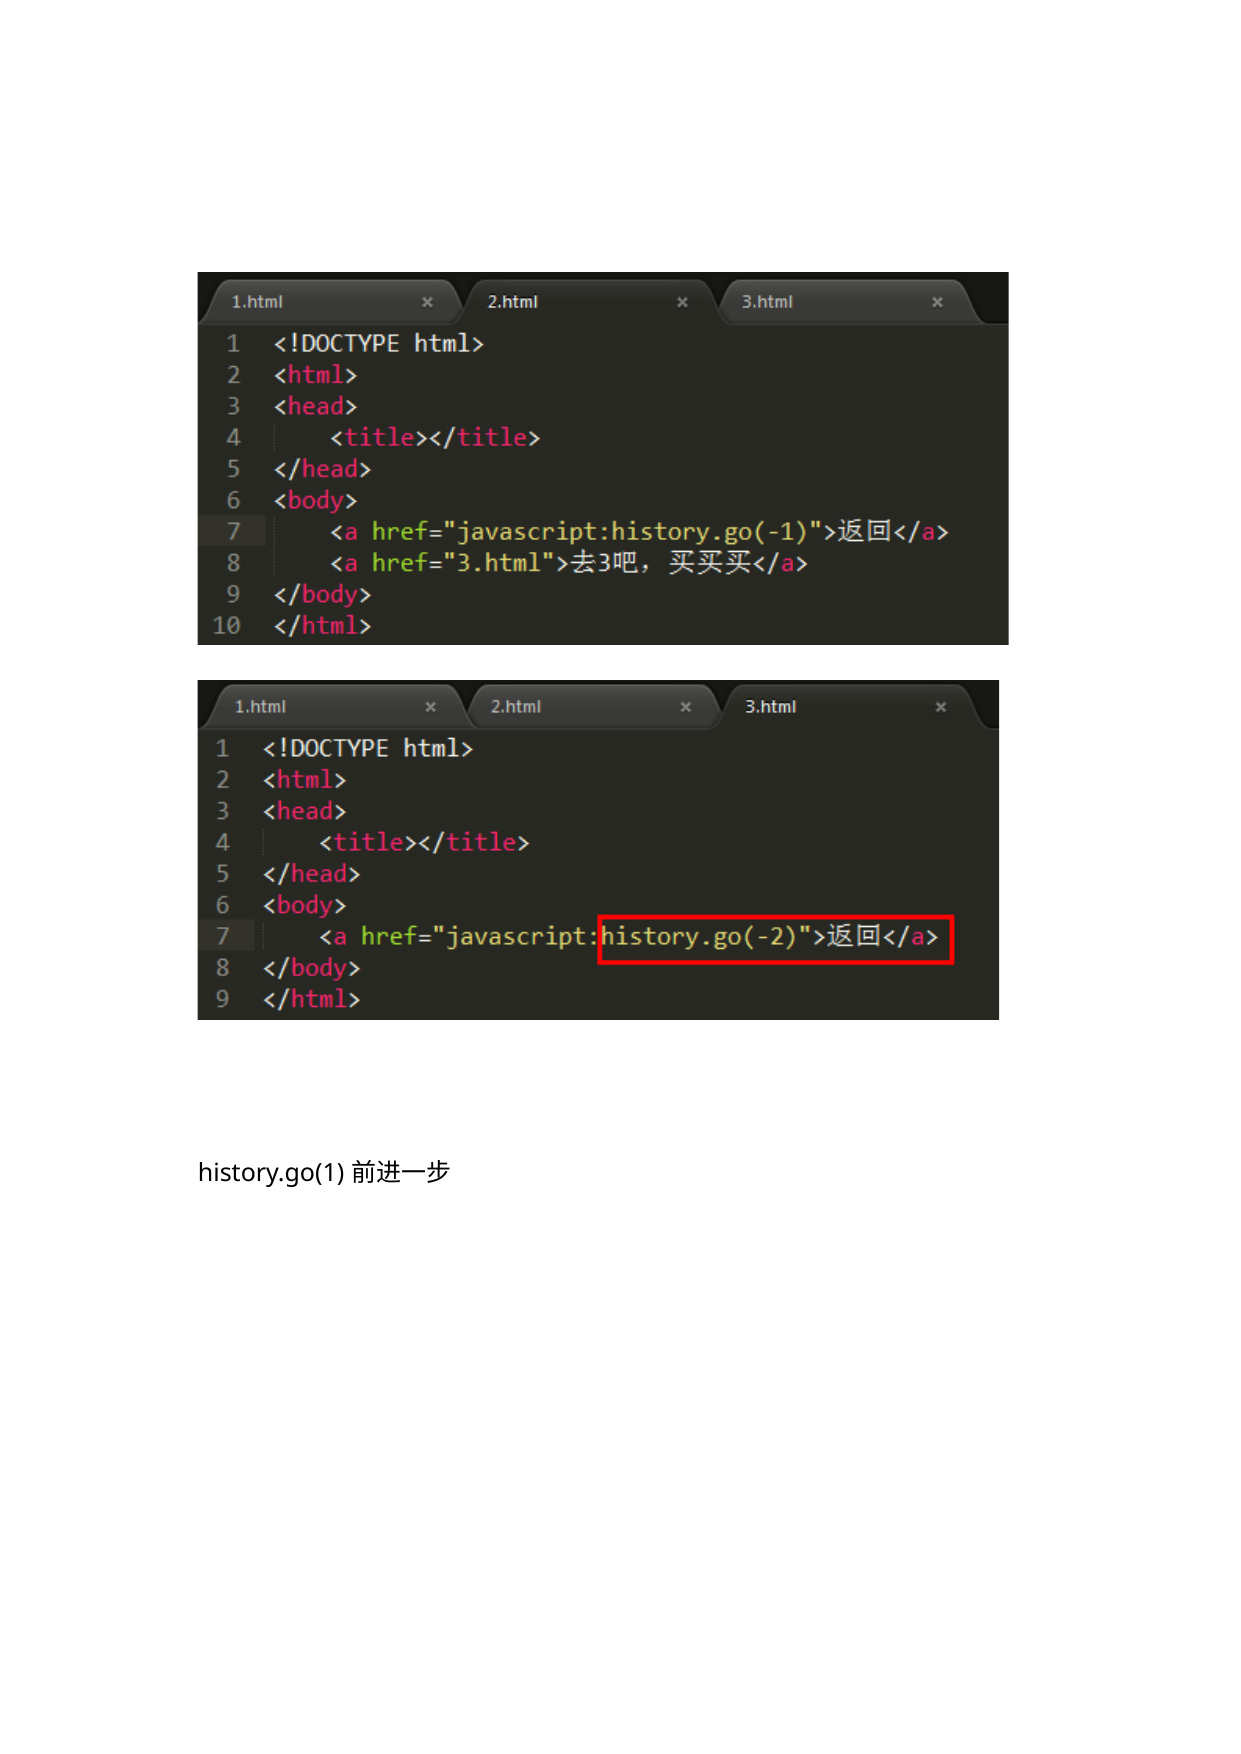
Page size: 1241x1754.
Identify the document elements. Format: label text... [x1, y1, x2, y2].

picture [197, 272, 1009, 645]
picture [197, 680, 1000, 1020]
text history.go(1) 前进一步 [148, 1138, 1092, 1203]
